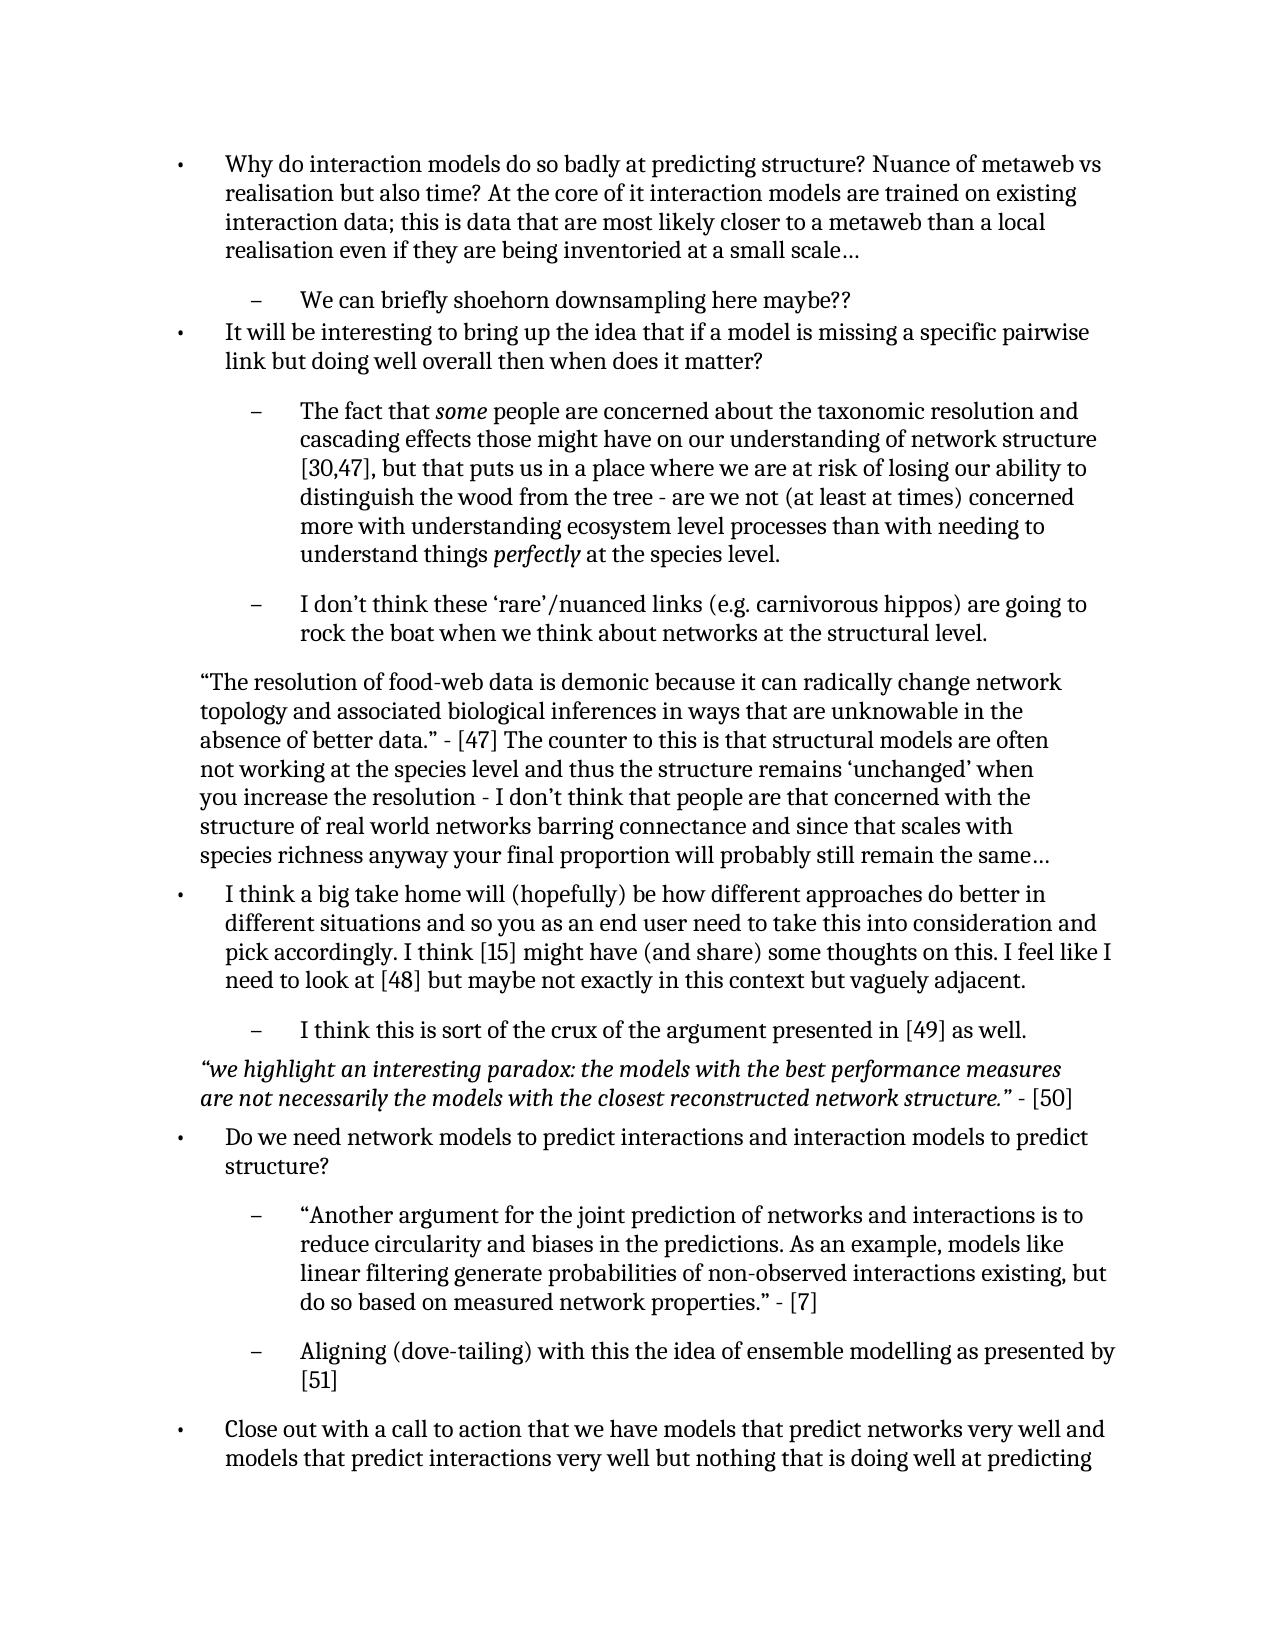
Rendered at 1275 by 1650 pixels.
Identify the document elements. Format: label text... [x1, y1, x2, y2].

list Do we need network models to predict interactions and interaction models to predict structure? [175, 1123, 1125, 1180]
list We can briefly shoehorn downsampling here maybe?? [250, 286, 1125, 314]
text “we highlight an interesting paradox: the models with the best performance measures are not necessarily the models with the closest reconstructed network structure.” - [50] [200, 1055, 1075, 1112]
text “The resolution of food-web data is demonic because it can radically change network topology and associated biological inferences in ways that are unknowable in the absence of better data.” - [47] The counter to this is that structural models are often not working at the species level and thus the structure remains ‘unchanged’ when you increase the resolution - I don’t think that people are that concerned with the structure of real world networks barring connectance and since that scales with species richness anyway your final proportion will probably still remain the same… [200, 668, 1075, 869]
list Aligning (dove-tailing) with this the idea of ensemble modelling as presented by [51] [250, 1337, 1125, 1394]
list I think this is sort of the crux of the argument presented in [49] as well. [250, 1016, 1125, 1044]
list I think a big take home will (hopefully) be how different approaches do better in different situations and so you as an end user need to take this into consideration and pick accordingly. I think [15] might have (and share) some thoughts on this. I feel like I need to look at [48] but maybe not exactly in this context but vaguely adjacent. [175, 880, 1125, 995]
list “Another argument for the joint prediction of networks and interactions is to reduce circularity and biases in the predictions. As an example, models like linear filtering generate probabilities of non-observed interactions existing, but do so based on measured network properties.” - [7] [250, 1201, 1125, 1316]
list I don’t think these ‘rare’/nuanced links (e.g. carnivorous hippos) are going to rock the boat when we think about networks at the structural level. [250, 590, 1125, 647]
list The fact that some people are concerned about the taxonomic resolution and cascading effects those might have on our understanding of network structure [30,47], but that puts us in a place where we are at risk of losing our ability to distinguish the wood from the tree - are we not (at least at times) concerned more with understanding ecosystem level processes than with needing to understand things perfectly at the species level. [250, 397, 1125, 569]
list Why do interaction models do so badly at predicting structure? Nuance of metaweb vs realisation but also time? At the core of it interaction models are trained on existing interaction data; this is data that are most likely closer to a metaweb than a local realisation even if they are being inventoried at a small scale… [175, 150, 1125, 265]
list It will be interesting to bring up the idea that if a model is missing a specific pairwise link but doing well overall then when does it matter? [175, 318, 1125, 376]
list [175, 1415, 1125, 1473]
